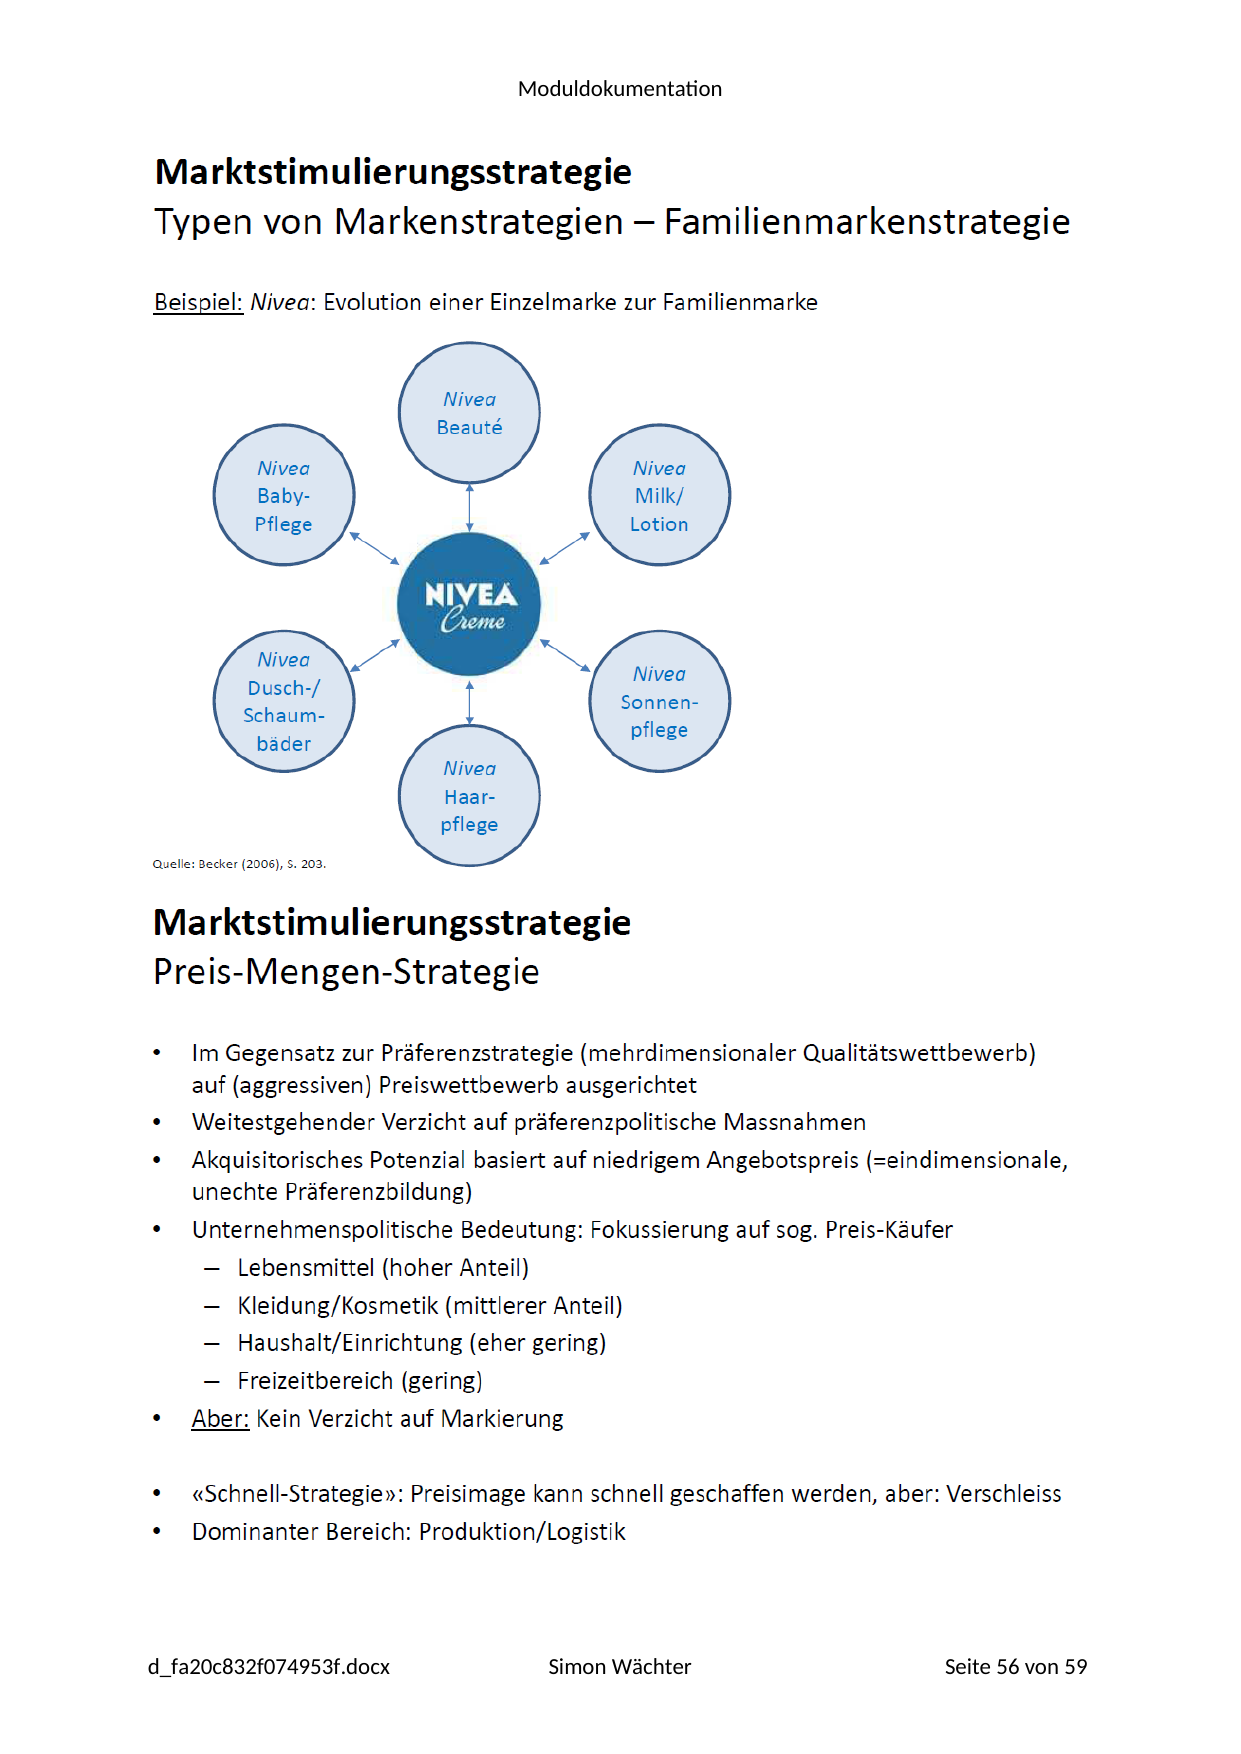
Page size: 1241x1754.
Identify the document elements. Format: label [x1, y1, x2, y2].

picture [147, 147, 1093, 882]
picture [147, 900, 1093, 1561]
